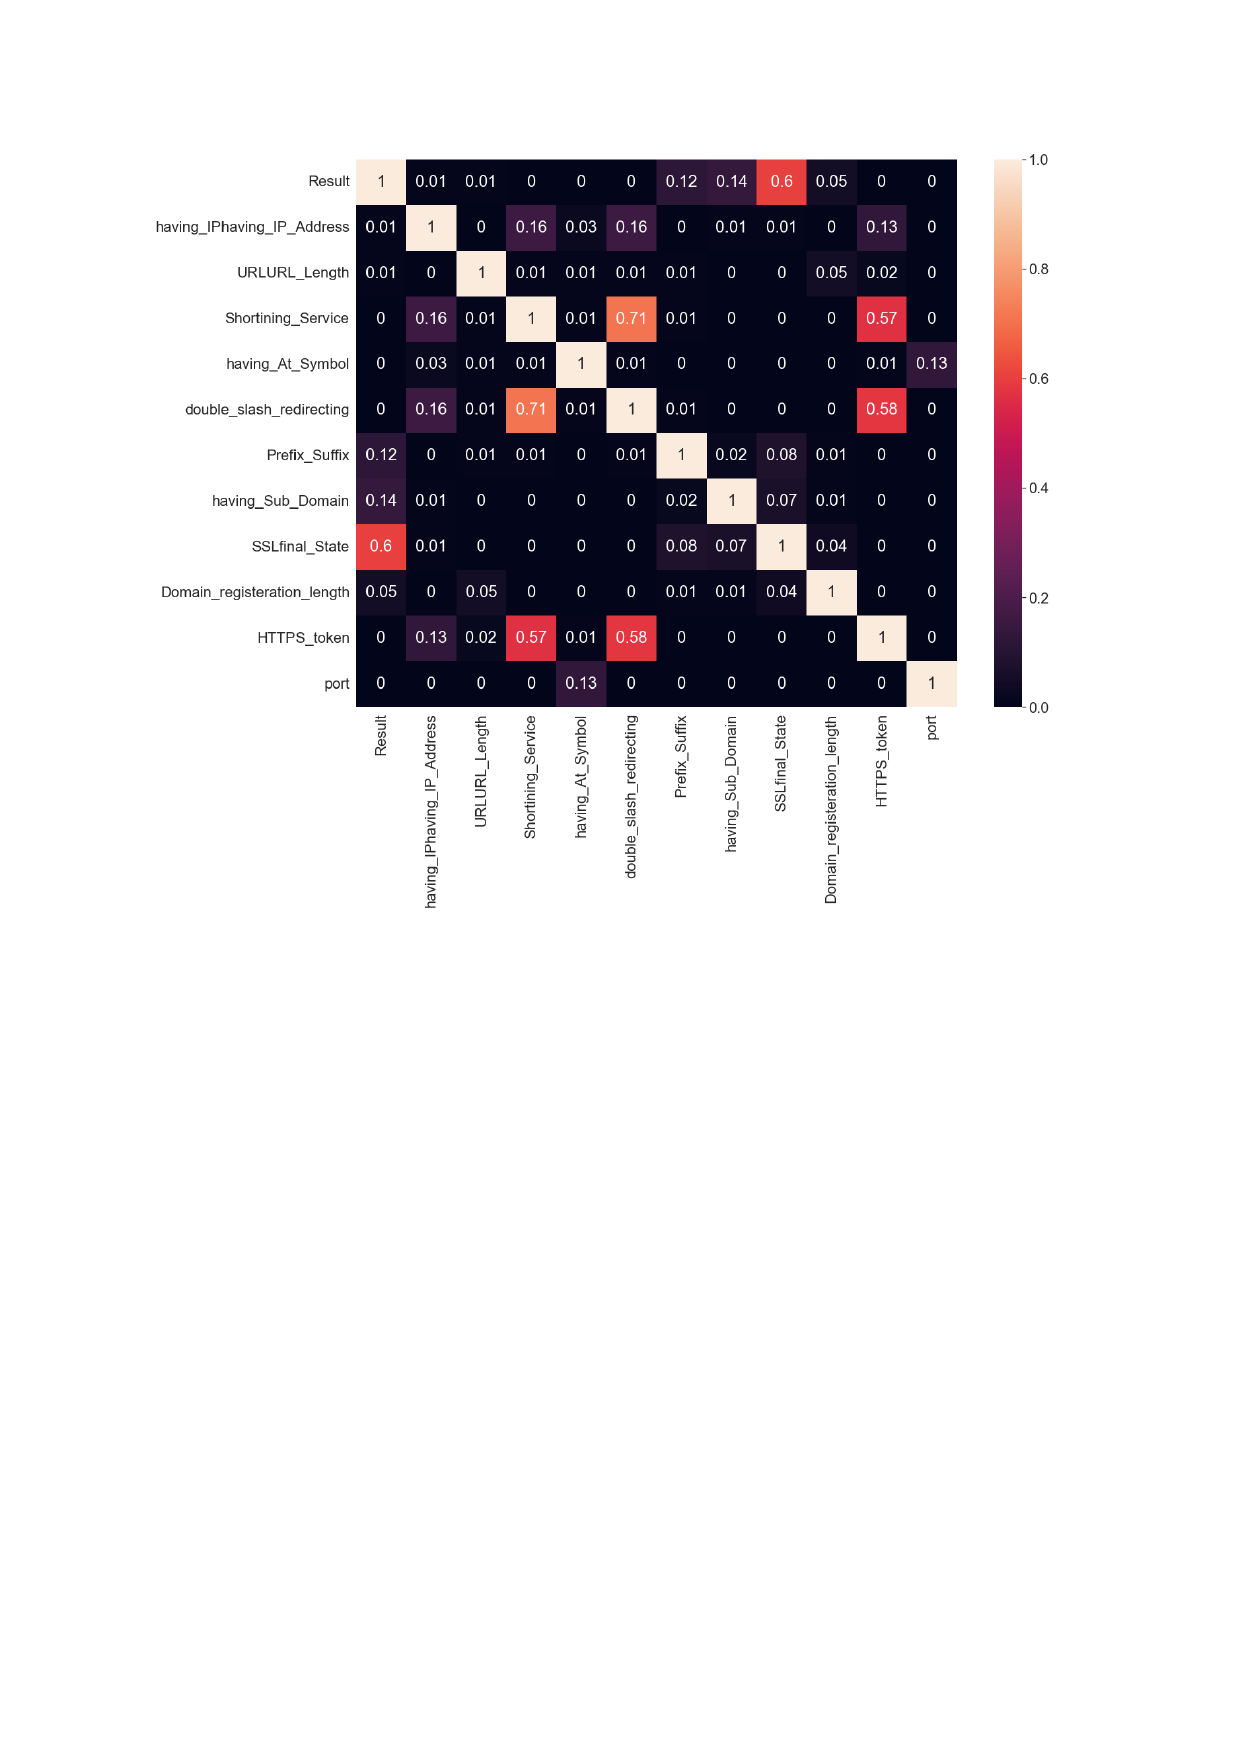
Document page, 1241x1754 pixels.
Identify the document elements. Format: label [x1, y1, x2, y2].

picture [150, 150, 1053, 912]
